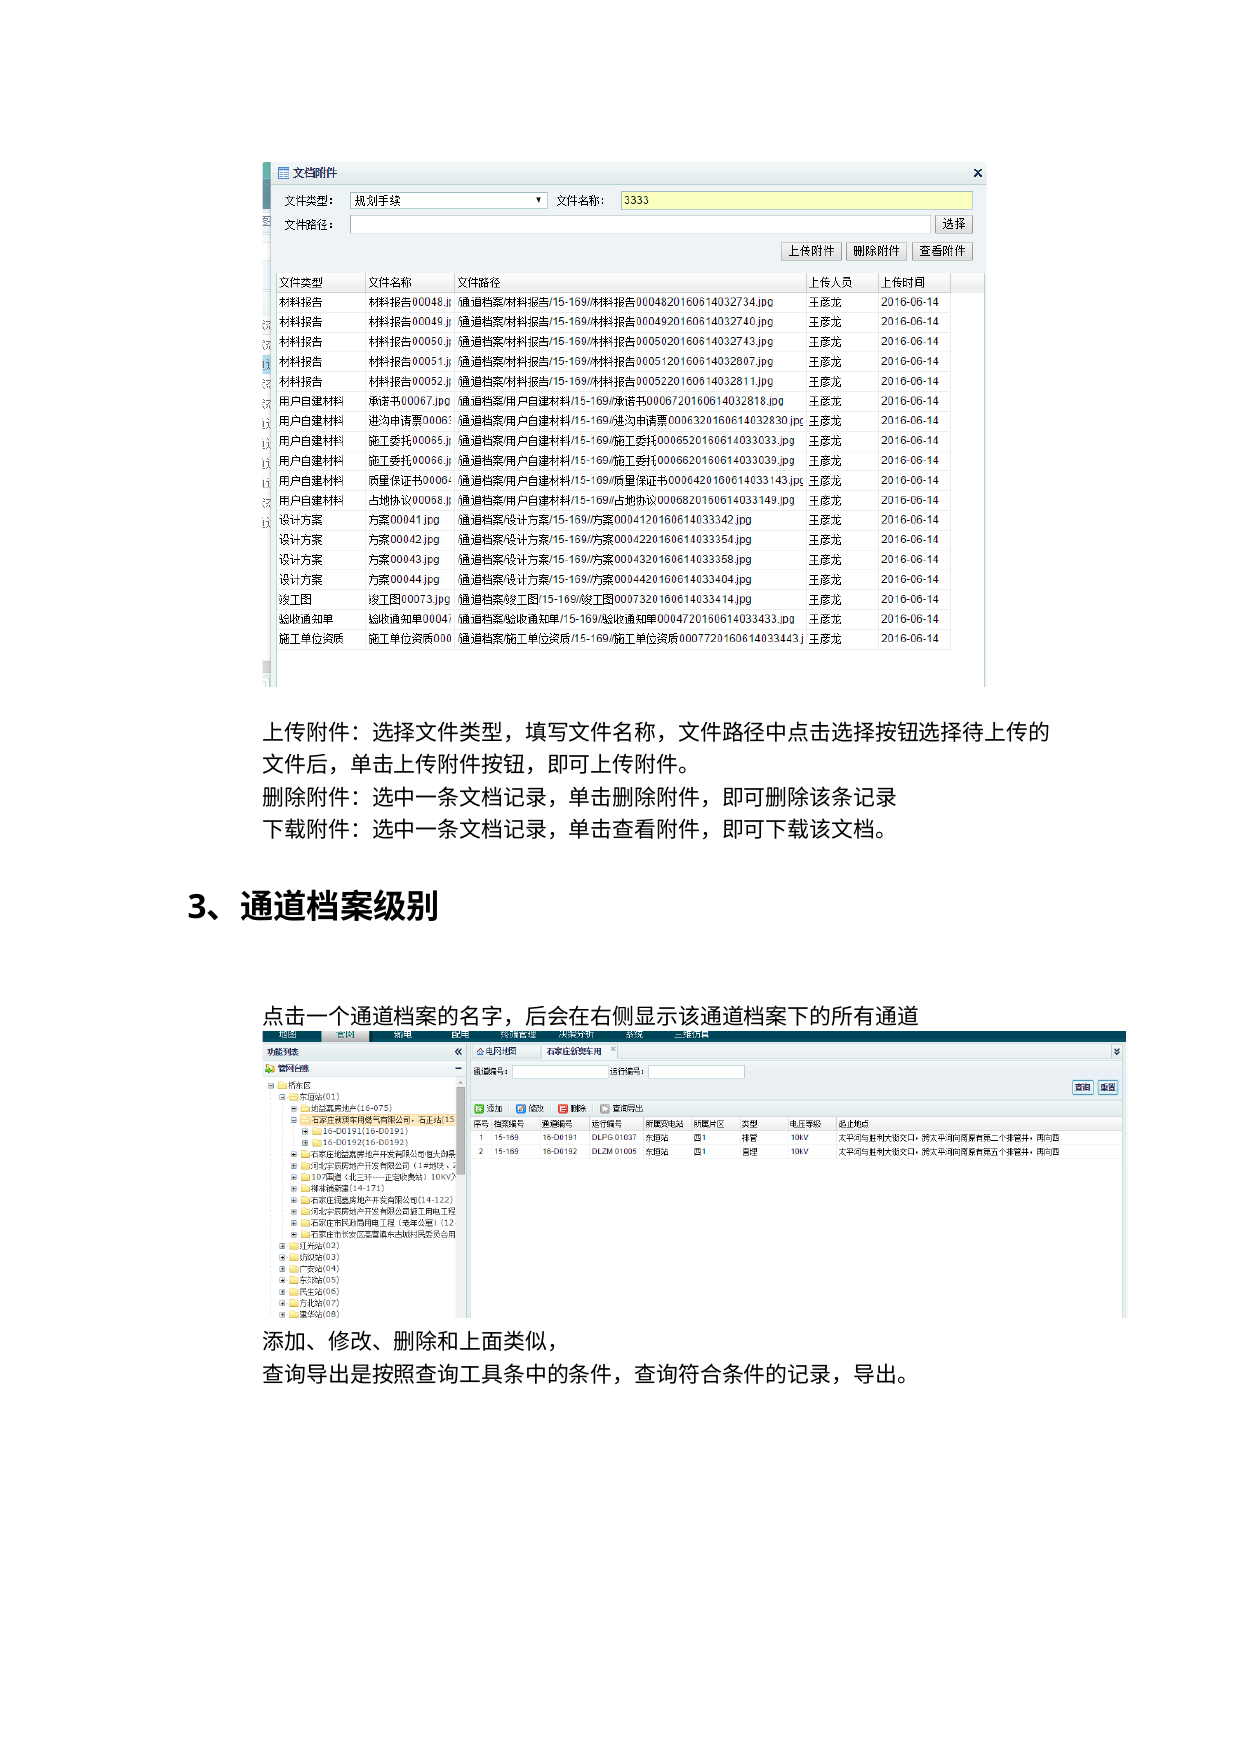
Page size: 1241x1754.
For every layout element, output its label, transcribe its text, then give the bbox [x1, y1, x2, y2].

list 点击一个通道档案的名字，后会在右侧显示该通道档案下的所有通道 [262, 999, 1053, 1031]
list 上传附件：选择文件类型，填写文件名称，文件路径中点击选择按钮选择待上传的文件后，单击上传附件按钮，即可上传附件。 [262, 714, 1053, 779]
list 添加、修改、删除和上面类似， [262, 1324, 1053, 1356]
list 下载附件：选中一条文档记录，单击查看附件，即可下载该文档。 [262, 812, 1053, 844]
picture [262, 1031, 1128, 1318]
list 查询导出是按照查询工具条中的条件，查询符合条件的记录，导出。 [262, 1356, 1053, 1389]
subtitle 3、通道档案级别 [187, 872, 1053, 937]
picture [262, 162, 987, 687]
list 删除附件：选中一条文档记录，单击删除附件，即可删除该条记录 [262, 779, 1053, 812]
